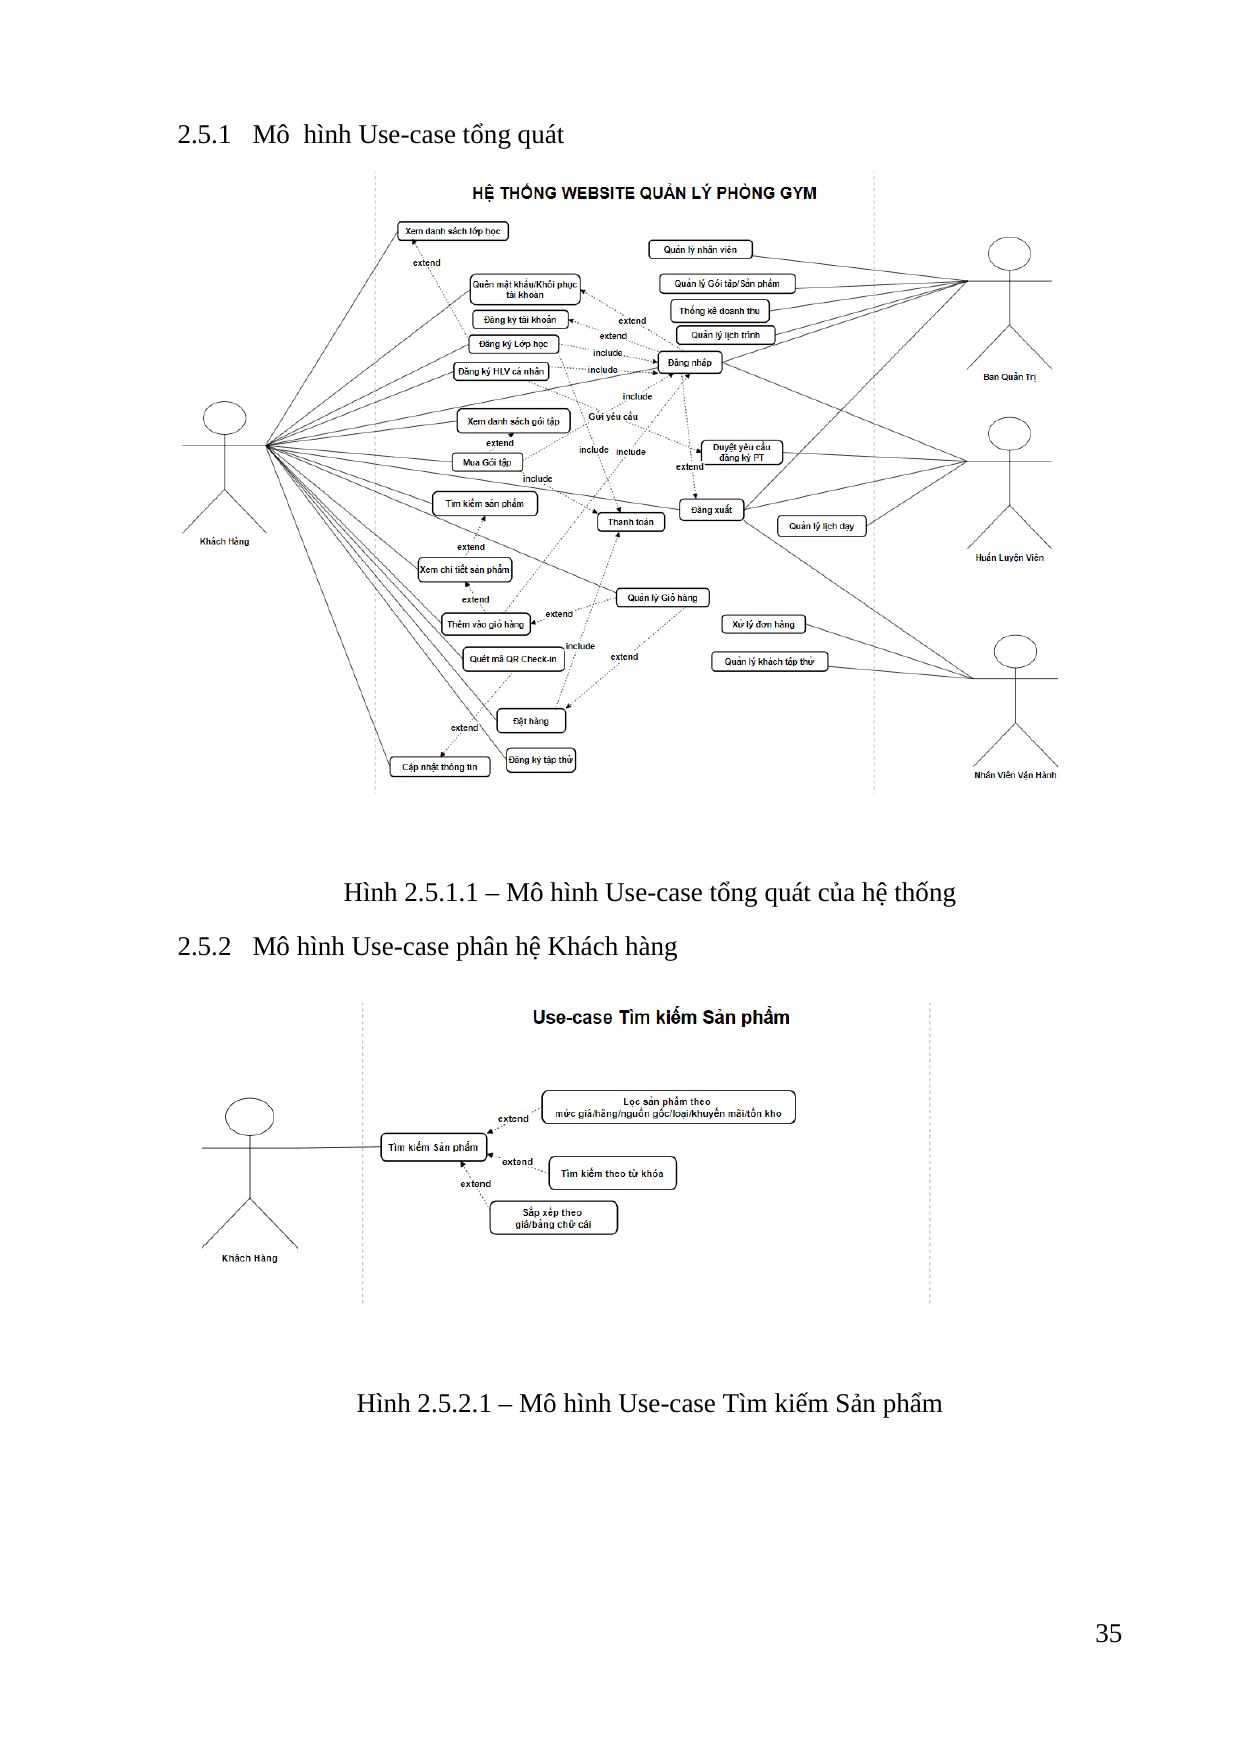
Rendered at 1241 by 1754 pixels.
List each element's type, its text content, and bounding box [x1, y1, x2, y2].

subtitle Mô hình Use-case tổng quát [177, 118, 1122, 149]
text Hình 2.5.1.1 – Mô hình Use-case tổng quát của hệ thống [177, 877, 1122, 908]
subtitle Mô hình Use-case phân hệ Khách hàng [177, 931, 1122, 962]
picture [151, 172, 1097, 794]
picture [170, 1003, 1116, 1305]
text Hình 2.5.2.1 – Mô hình Use-case Tìm kiếm Sản phẩm [177, 1387, 1122, 1418]
